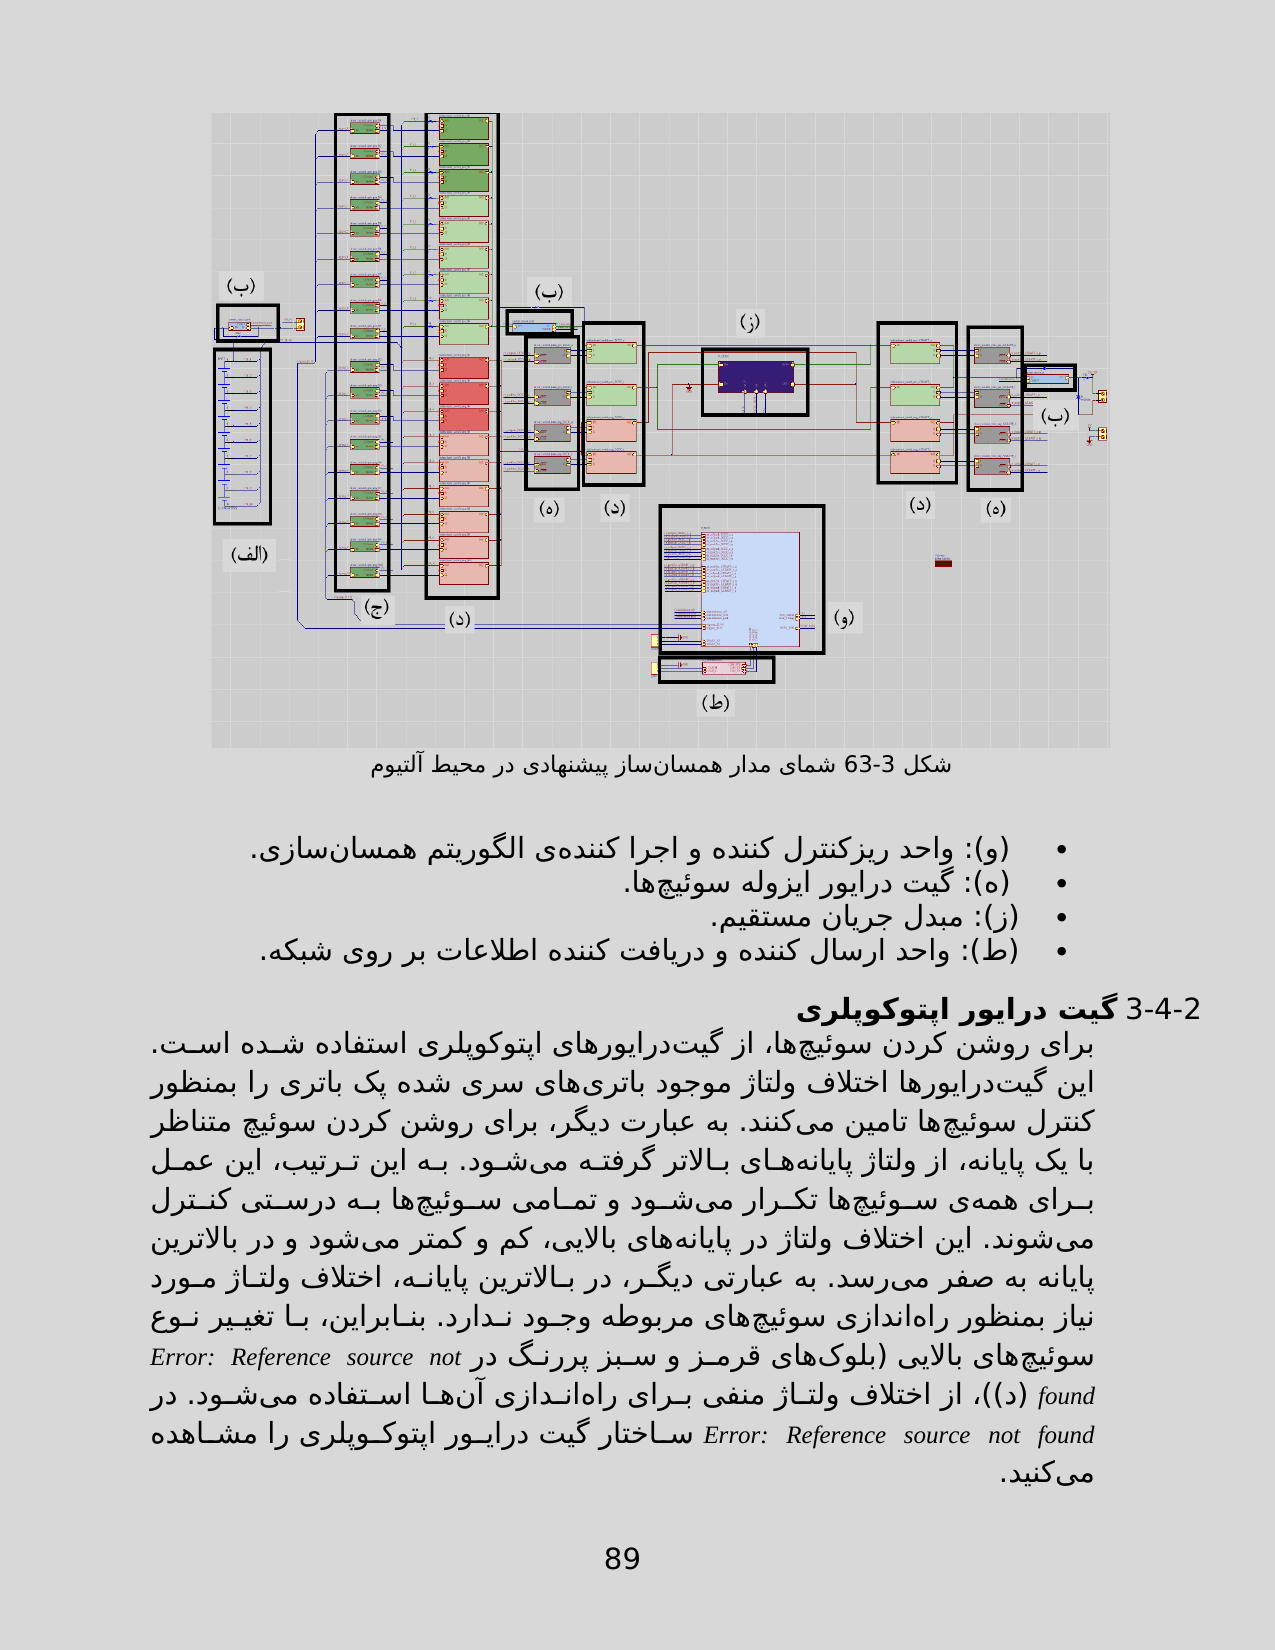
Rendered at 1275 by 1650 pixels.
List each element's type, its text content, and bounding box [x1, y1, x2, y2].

list (ط): واحد ارسال کننده و دریافت کننده اطلاعات بر روی شبکه. [150, 933, 1057, 967]
list (ه): گیت درایور ایزوله سوئیچ‌ها. [150, 866, 1057, 899]
subtitle گیت درایور اپتوکوپلری [150, 992, 1125, 1026]
list (و): واحد ریزکنترل کننده و اجرا کننده‌ی الگوریتم همسان‌سازی. [150, 832, 1057, 866]
table_header [186, 114, 1136, 751]
list (ز): مبدل جریان مستقیم. [150, 899, 1057, 933]
picture [211, 113, 1111, 748]
